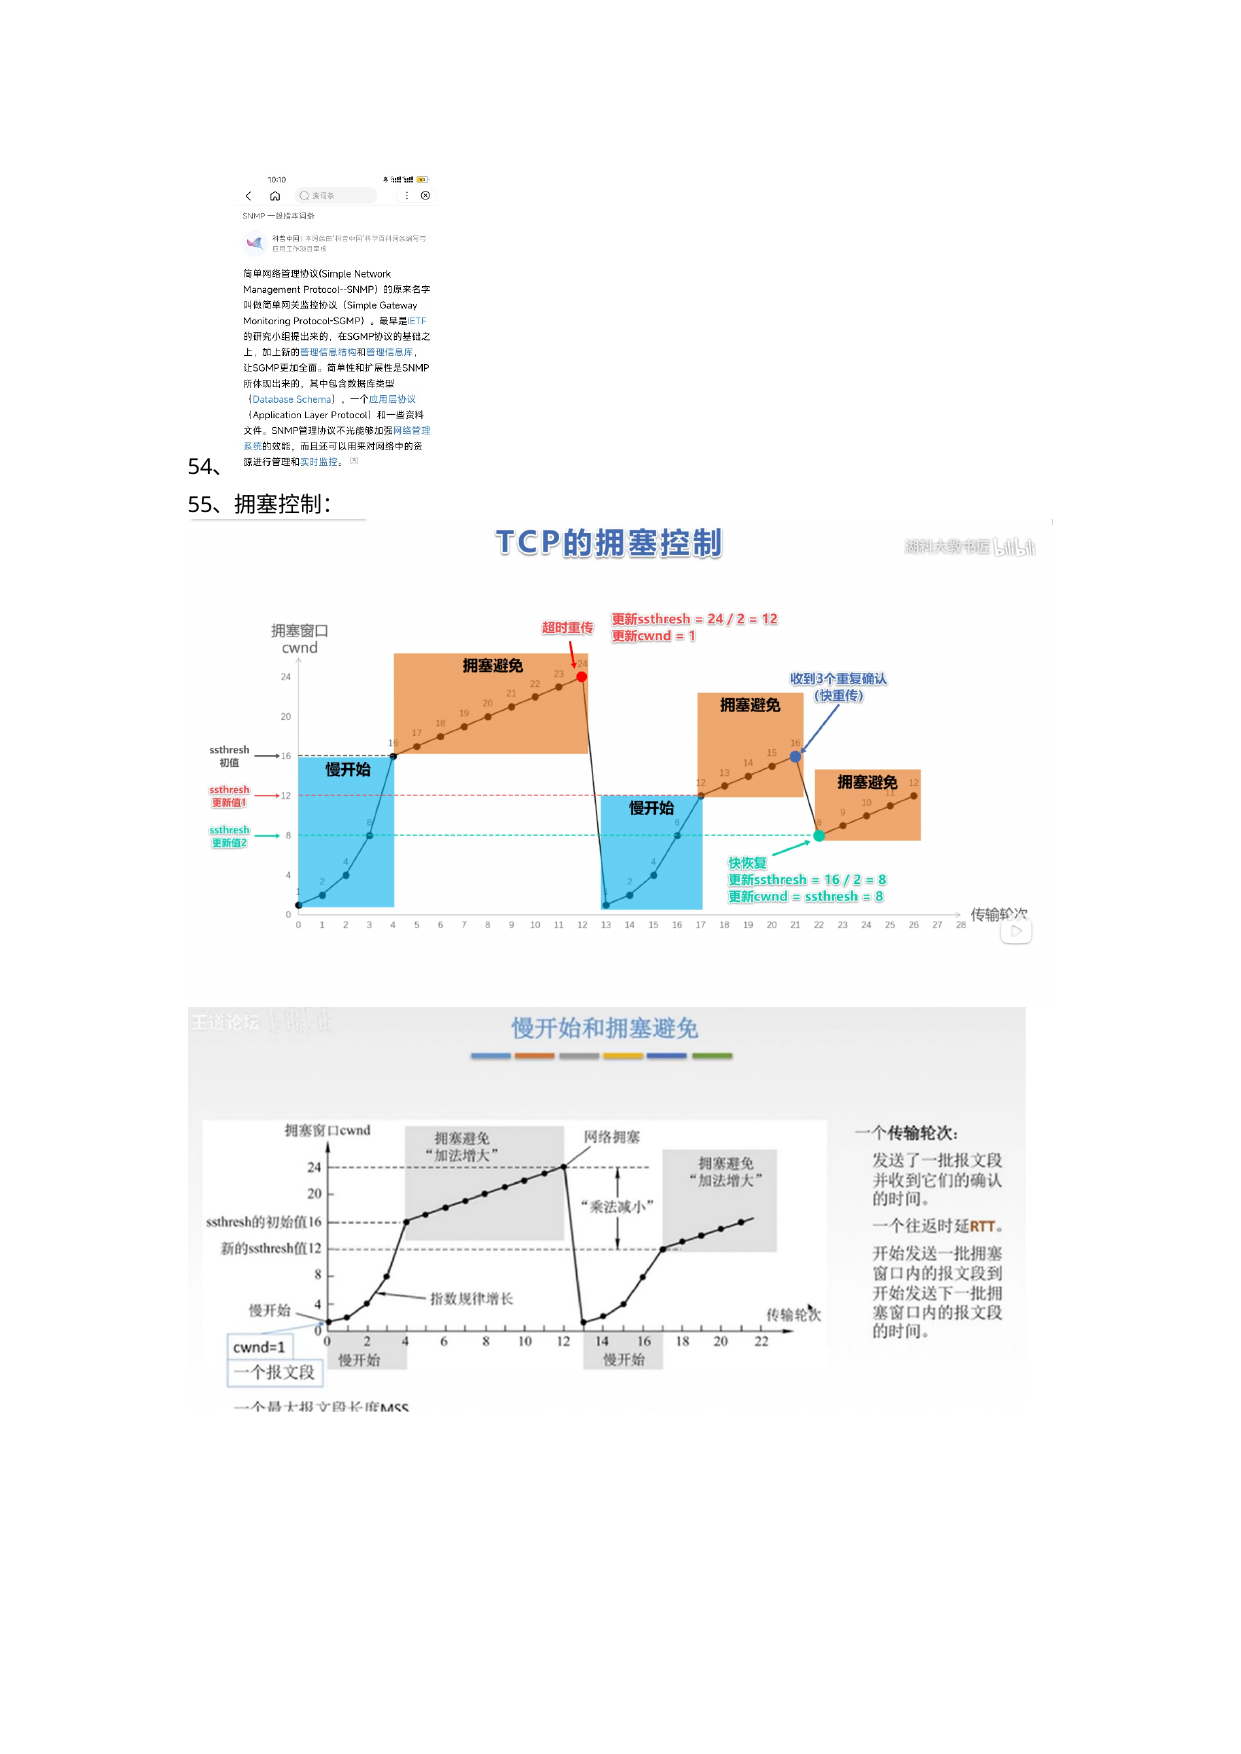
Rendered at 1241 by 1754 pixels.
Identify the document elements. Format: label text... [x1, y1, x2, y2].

text 55、拥塞控制： [187, 487, 1053, 519]
picture [234, 168, 440, 475]
text 54、 [187, 162, 1053, 487]
picture [187, 519, 1053, 1412]
